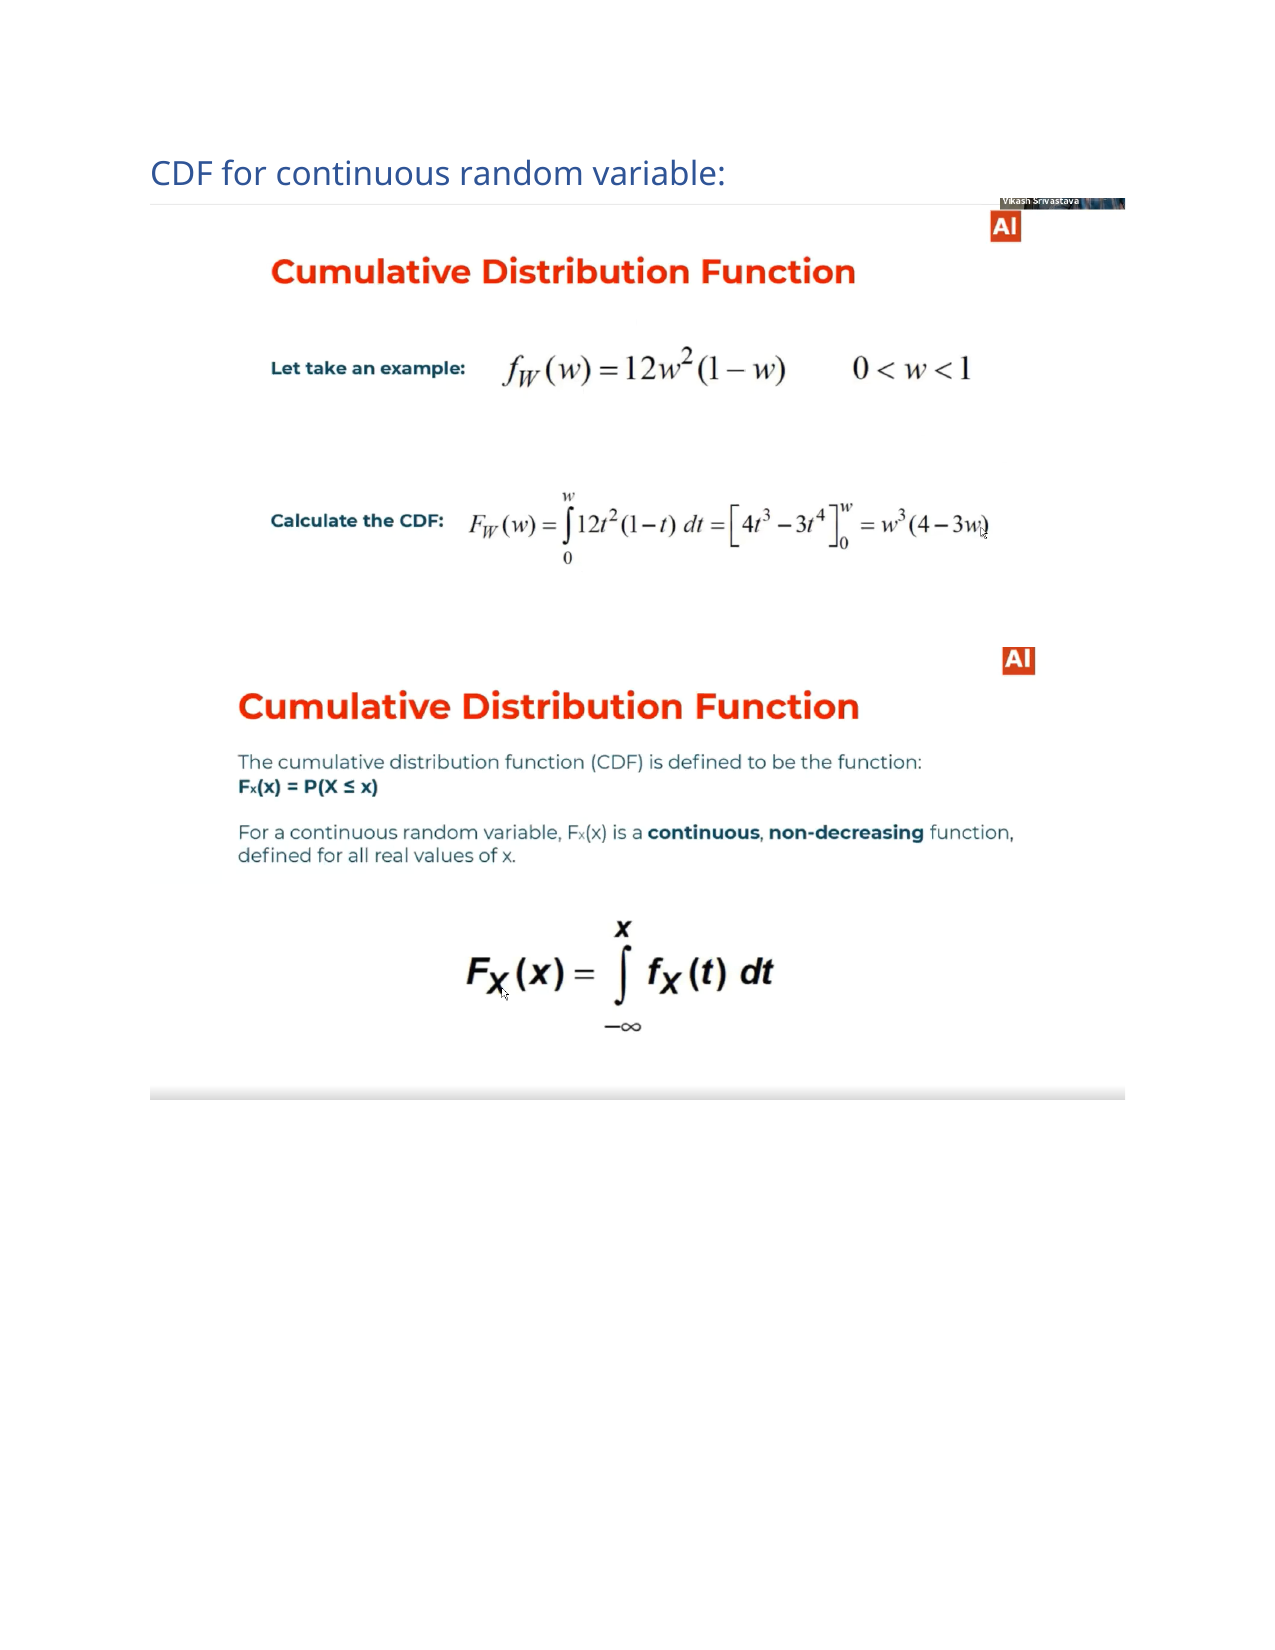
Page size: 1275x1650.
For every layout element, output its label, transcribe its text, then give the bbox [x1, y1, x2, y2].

subtitle CDF for continuous random variable: [150, 150, 1125, 195]
picture [150, 198, 1125, 629]
picture [150, 647, 1125, 1100]
